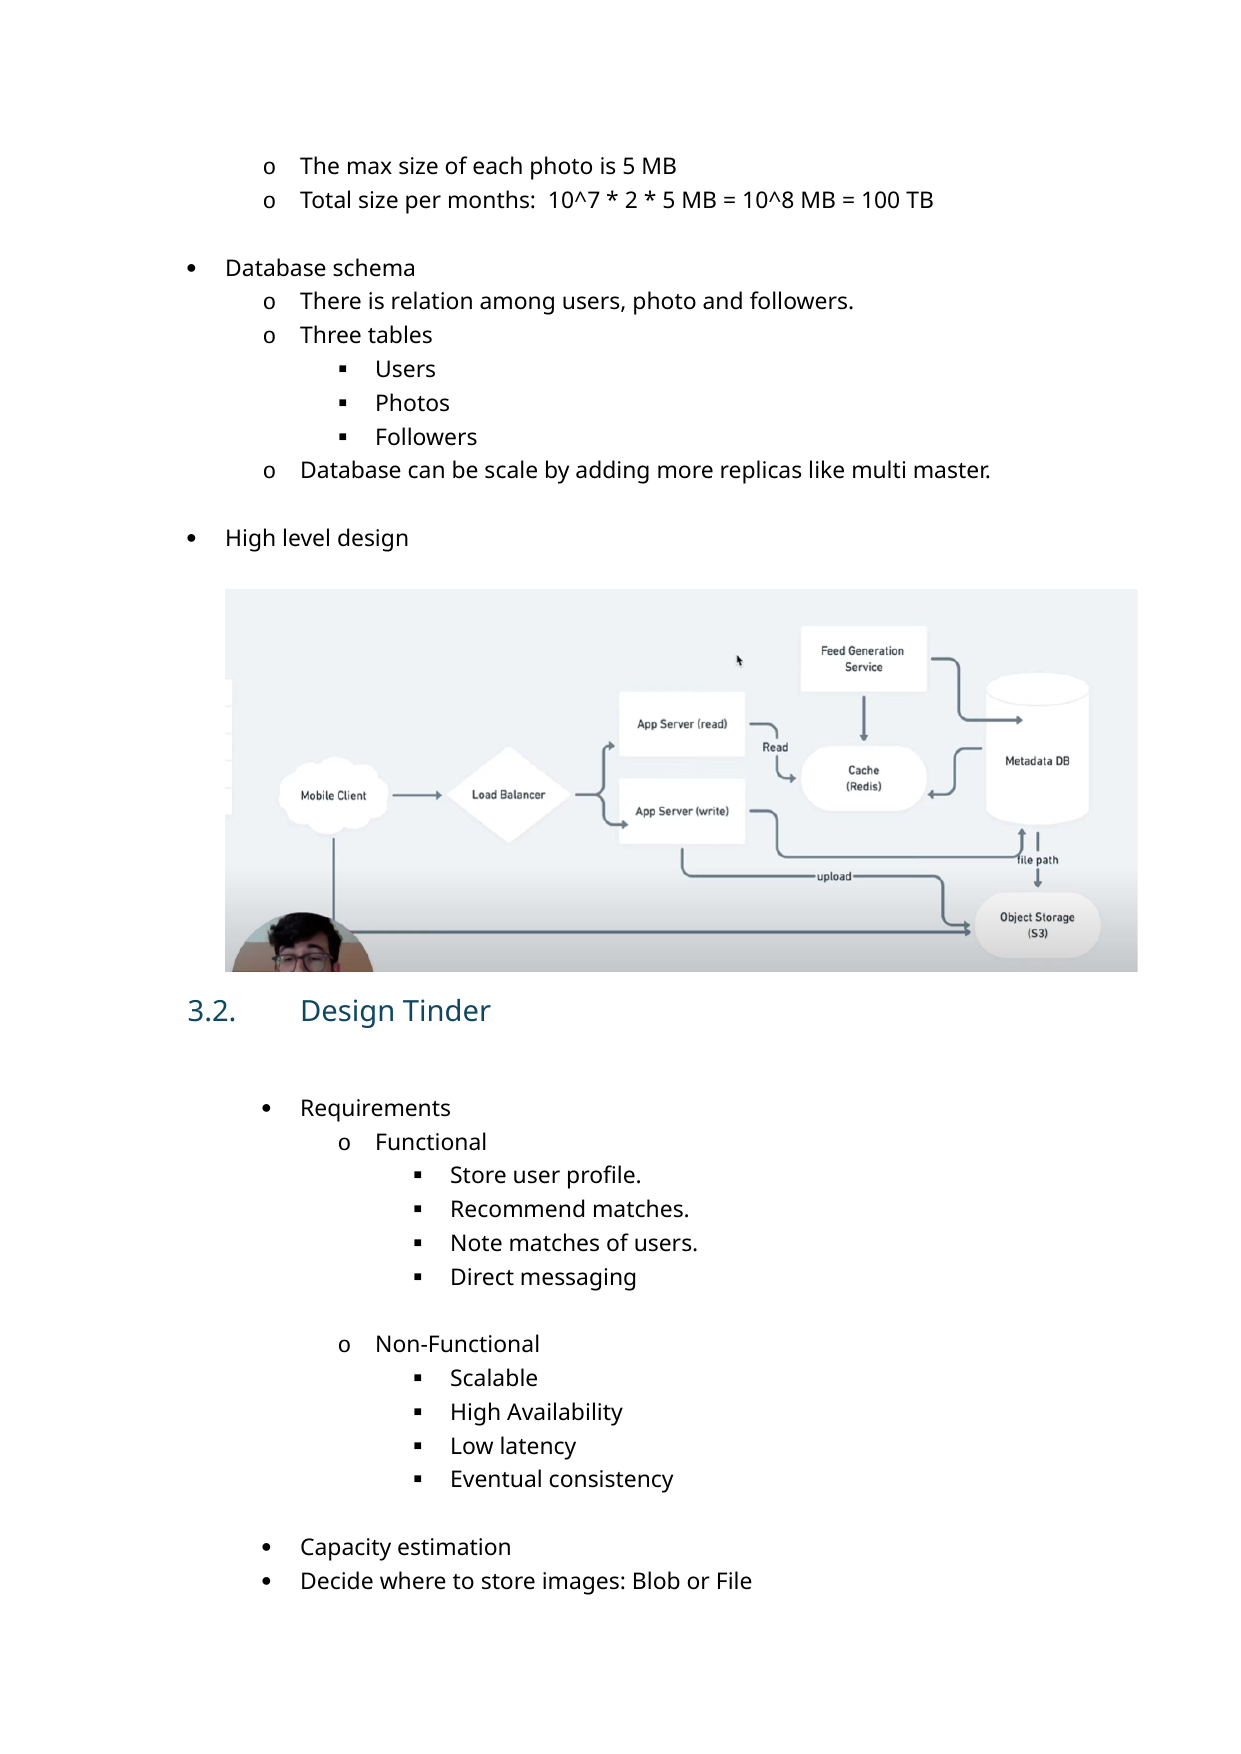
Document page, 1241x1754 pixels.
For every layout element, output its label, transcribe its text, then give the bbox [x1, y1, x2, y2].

list There is relation among users, photo and followers. [262, 285, 1090, 317]
subtitle Design Tinder [187, 990, 1090, 1030]
list Note matches of users. [412, 1227, 1090, 1258]
list Three tables [262, 319, 1090, 350]
list Followers [337, 420, 1090, 452]
picture [225, 589, 1138, 972]
list Requirements [262, 1092, 1090, 1123]
list Database can be scale by adding more replicas like multi master. [262, 454, 1090, 486]
list Decide where to store images: Blob or File [262, 1564, 1090, 1596]
list Recommend matches. [412, 1193, 1090, 1224]
list Capacity estimation [262, 1531, 1090, 1562]
list High level design [187, 522, 1090, 553]
list Users [337, 353, 1090, 384]
list Photos [337, 387, 1090, 418]
list Total size per months: 10^7 * 2 * 5 MB = 10^8 MB = 100 TB [262, 184, 1090, 215]
list The max size of each photo is 5 MB [262, 150, 1090, 181]
list Low latency [412, 1429, 1090, 1461]
list Database schema [187, 251, 1090, 283]
list Eventual consistency [412, 1463, 1090, 1494]
list Non-Functional [337, 1328, 1090, 1359]
list High Availability [412, 1396, 1090, 1427]
list Scalable [412, 1362, 1090, 1393]
list Direct messaging [412, 1261, 1090, 1292]
list Store user profile. [412, 1159, 1090, 1191]
list Functional [337, 1126, 1090, 1157]
